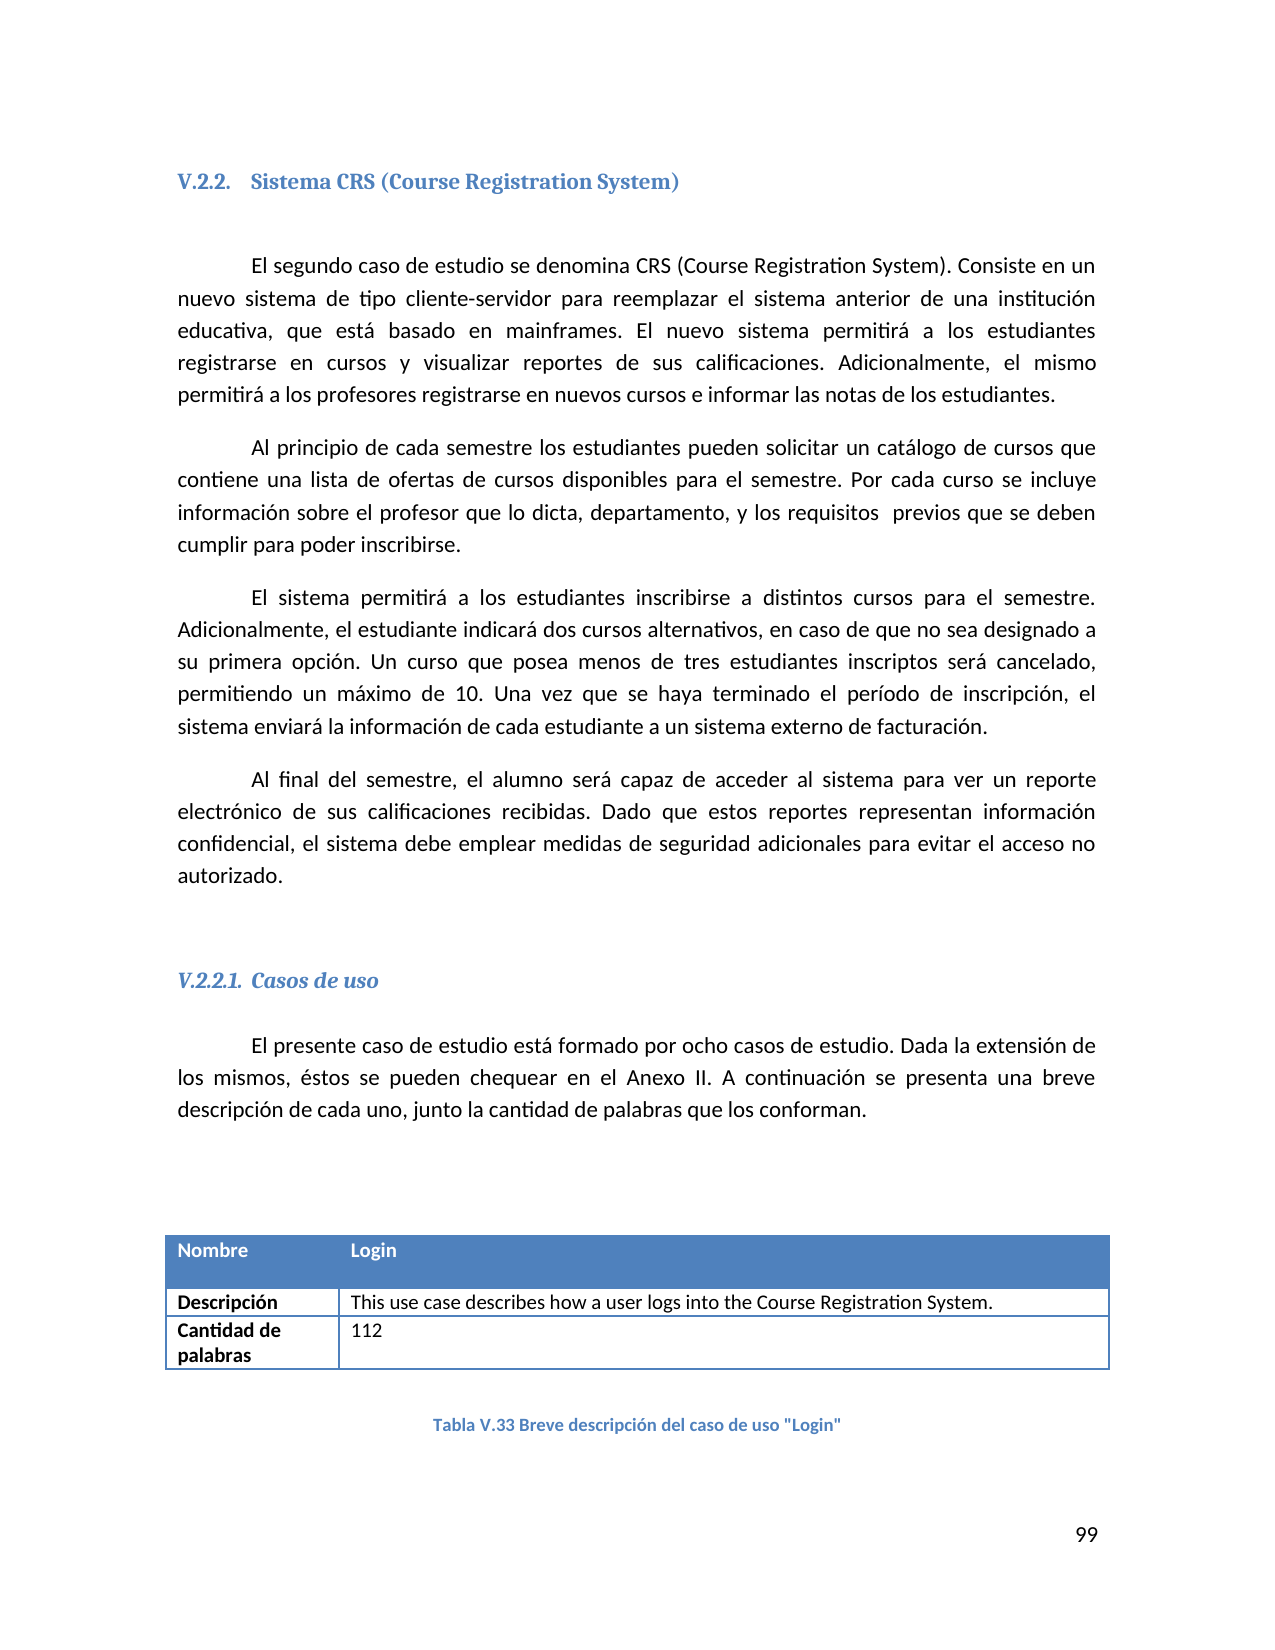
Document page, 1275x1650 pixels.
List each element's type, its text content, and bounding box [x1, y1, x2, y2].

table_header Nombre [167, 1237, 338, 1287]
subtitle Sistema CRS (Course Registration System) [177, 168, 1098, 195]
text Al final del semestre, el alumno será capaz de acceder al sistema para ver un reporte electrónico de sus calificaciones recibidas. Dado que estos reportes representan información confidencial, el sistema debe emplear medidas de seguridad adicionales para evitar el acceso no autorizado. [177, 765, 1098, 889]
table_cell Cantidad de palabras [167, 1317, 338, 1368]
table_cell 112 [340, 1317, 1108, 1368]
table_cell This use case describes how a user logs into the Course Registration System. [340, 1289, 1108, 1315]
subtitle Casos de uso [177, 967, 1098, 994]
text El presente caso de estudio está formado por ocho casos de estudio. Dada la extensión de los mismos, éstos se pueden chequear en el Anexo II. A continuación se presenta una breve descripción de cada uno, junto la cantidad de palabras que los conforman. [177, 1031, 1098, 1123]
text El segundo caso de estudio se denomina CRS (Course Registration System). Consiste en un nuevo sistema de tipo cliente-servidor para reemplazar el sistema anterior de una institución educativa, que está basado en mainframes. El nuevo sistema permitirá a los estudiantes registrarse en cursos y visualizar reportes de sus calificaciones. Adicionalmente, el mismo permitirá a los profesores registrarse en nuevos cursos e informar las notas de los estudiantes. [177, 252, 1098, 408]
table_cell Descripción [167, 1289, 338, 1315]
text Al principio de cada semestre los estudiantes pueden solicitar un catálogo de cursos que contiene una lista de ofertas de cursos disponibles para el semestre. Por cada curso se incluye información sobre el profesor que lo dicta, departamento, y los requisitos previos que se deben cumplir para poder inscribirse. [177, 433, 1098, 558]
text El sistema permitirá a los estudiantes inscribirse a distintos cursos para el semestre. Adicionalmente, el estudiante indicará dos cursos alternativos, en caso de que no sea designado a su primera opción. Un curso que posea menos de tres estudiantes inscriptos será cancelado, permitiendo un máximo de 10. Una vez que se haya terminado el período de inscripción, el sistema enviará la información de cada estudiante a un sistema externo de facturación. [177, 583, 1098, 740]
table_header Login [340, 1237, 1108, 1287]
